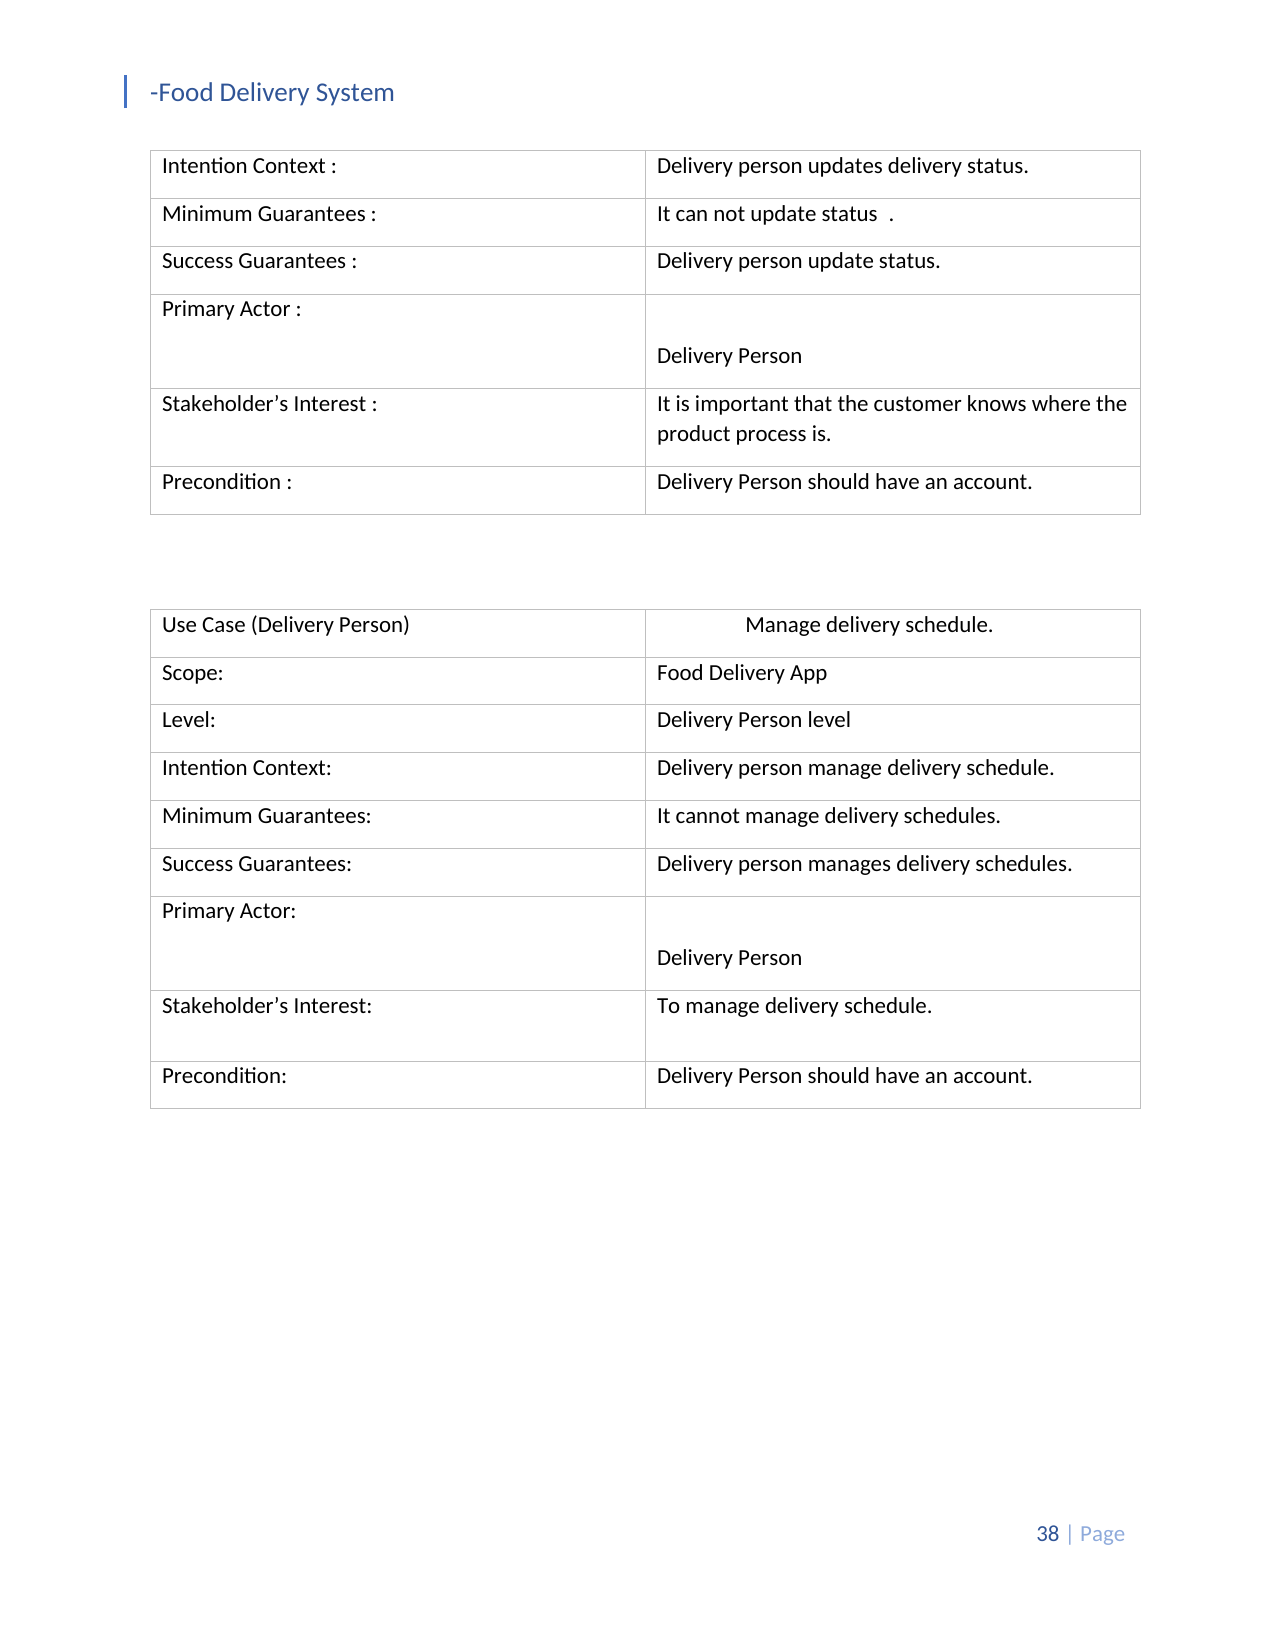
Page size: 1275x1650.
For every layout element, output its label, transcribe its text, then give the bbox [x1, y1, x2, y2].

table_cell Intention Context: [151, 753, 645, 800]
table_cell Delivery person manage delivery schedule. [646, 753, 1140, 800]
table_cell Intention Context : [151, 151, 645, 198]
table_cell Stakeholder’s Interest : [151, 389, 645, 466]
table_cell Stakeholder’s Interest: [151, 991, 645, 1061]
table_cell Precondition: [151, 1062, 645, 1108]
table_header Use Case (Delivery Person) [151, 610, 645, 657]
table_header Manage delivery schedule. [646, 610, 1140, 657]
table_cell Delivery person updates delivery status. [646, 151, 1140, 198]
table_cell It can not update status . [646, 199, 1140, 246]
table_cell Delivery Person [646, 897, 1140, 990]
table_cell Primary Actor : [151, 295, 645, 388]
table_cell To manage delivery schedule. [646, 991, 1140, 1061]
table_cell Primary Actor: [151, 897, 645, 990]
table_cell Minimum Guarantees: [151, 801, 645, 848]
table_cell Success Guarantees : [151, 247, 645, 293]
table_cell Food Delivery App [646, 658, 1140, 704]
table_cell Scope: [151, 658, 645, 704]
table_cell Delivery Person should have an account. [646, 467, 1140, 514]
table_cell Delivery person update status. [646, 247, 1140, 293]
table_cell Delivery Person should have an account. [646, 1062, 1140, 1108]
table_cell Success Guarantees: [151, 849, 645, 896]
table_cell Minimum Guarantees : [151, 199, 645, 246]
table_cell Delivery Person level [646, 705, 1140, 752]
table_cell It is important that the customer knows where the product process is. [646, 389, 1140, 466]
table_cell Precondition : [151, 467, 645, 514]
table_cell Delivery person manages delivery schedules. [646, 849, 1140, 896]
table_cell It cannot manage delivery schedules. [646, 801, 1140, 848]
table_cell Level: [151, 705, 645, 752]
table_cell Delivery Person [646, 295, 1140, 388]
